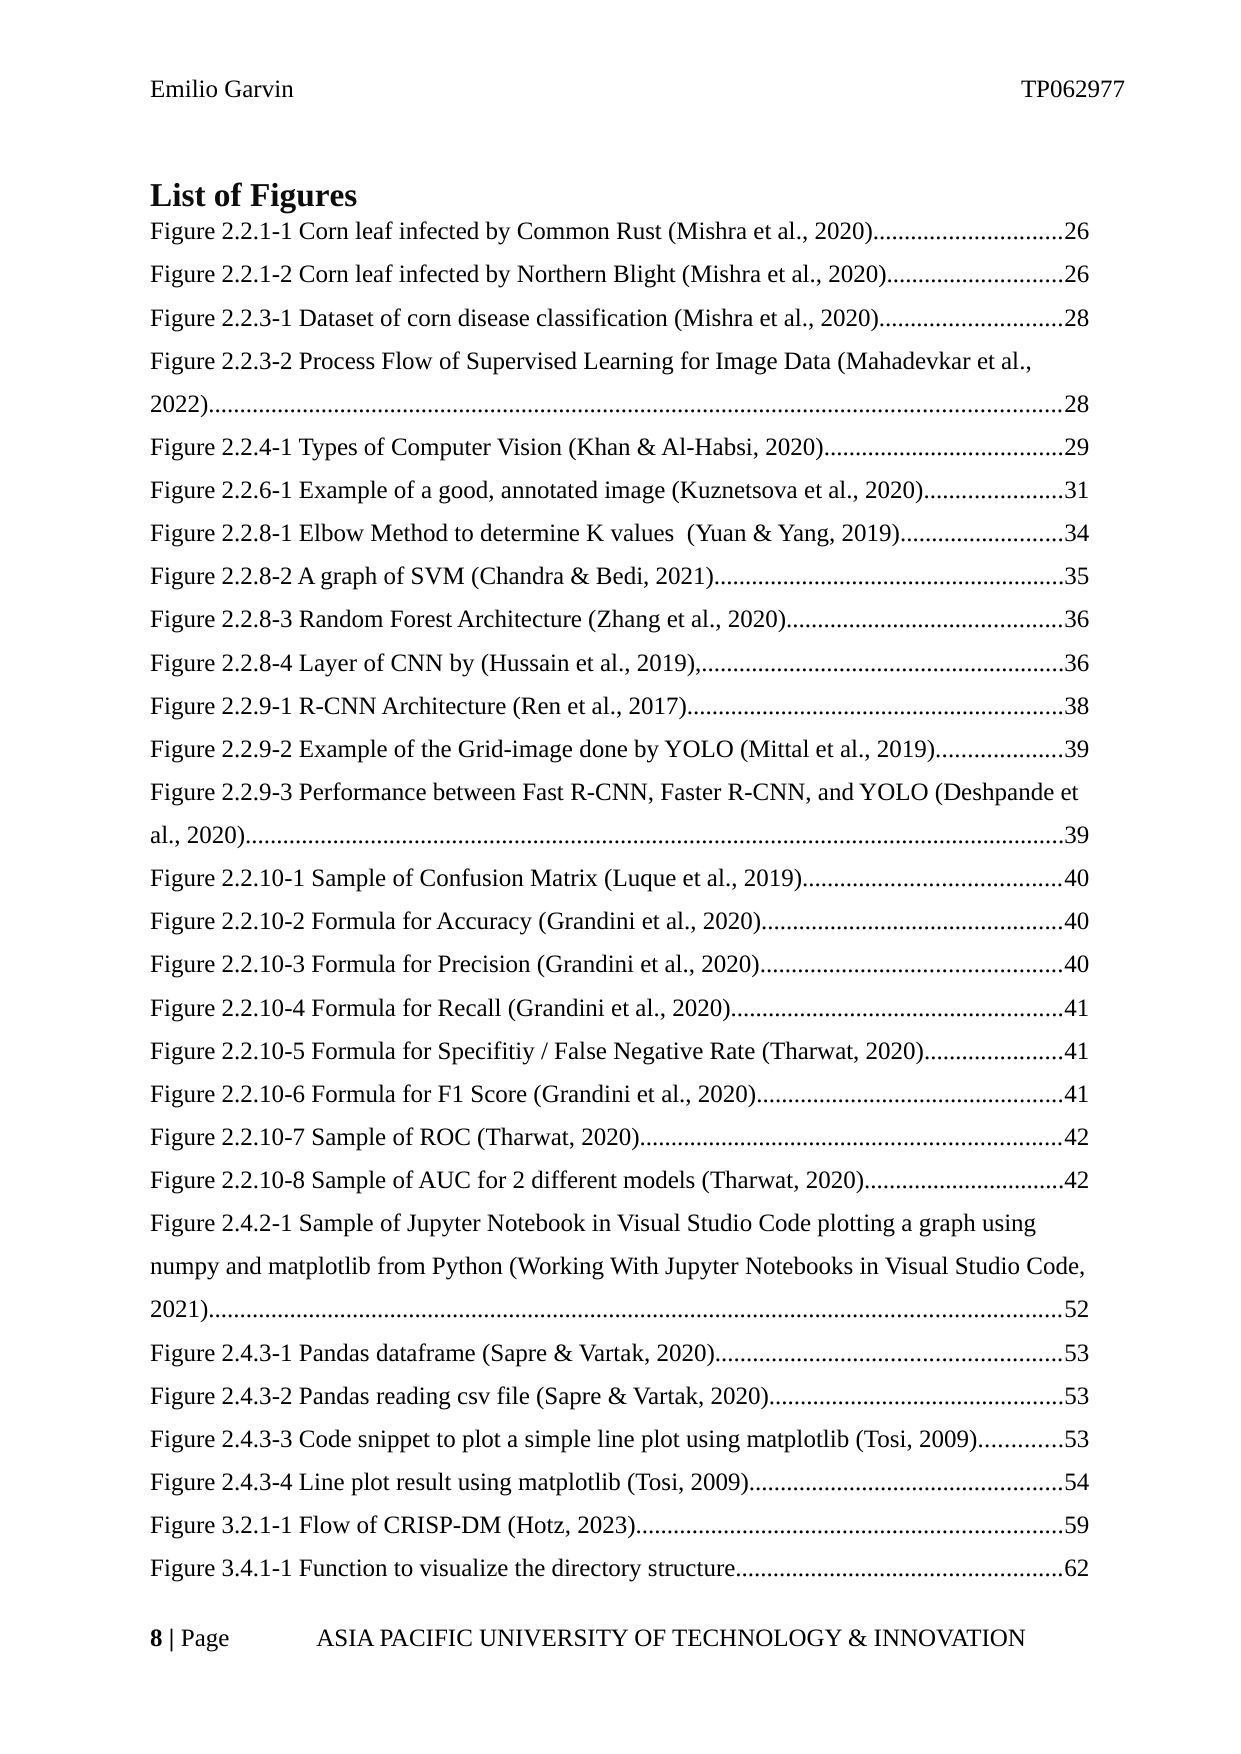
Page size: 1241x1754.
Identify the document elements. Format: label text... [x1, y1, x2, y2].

text Figure 2.2.10-2 Formula for Accuracy (Grandini et al., 2020) 40 [150, 906, 1090, 935]
text Figure 2.2.9-3 Performance between Fast R-CNN, Faster R-CNN, and YOLO (Deshpande et al., 2020) 39 [150, 777, 1090, 849]
text Figure 2.2.6-1 Example of a good, annotated image (Kuznetsova et al., 2020) 31 [150, 475, 1090, 504]
text Figure 2.2.9-1 R-CNN Architecture (Ren et al., 2017) 38 [150, 691, 1090, 719]
subtitle List of Figures [150, 175, 1090, 213]
text Figure 2.2.10-4 Formula for Recall (Grandini et al., 2020) 41 [150, 993, 1090, 1021]
text Figure 2.4.2-1 Sample of Jupyter Notebook in Visual Studio Code plotting a graph using numpy and matplotlib from Python (Working With Jupyter Notebooks in Visual Studio Code, 2021) 52 [150, 1208, 1090, 1323]
text Figure 2.2.1-1 Corn leaf infected by Common Rust (Mishra et al., 2020) 26 [150, 216, 1090, 245]
text Figure 2.2.9-2 Example of the Grid-image done by YOLO (Mittal et al., 2019) 39 [150, 734, 1090, 763]
text Figure 2.2.8-2 A graph of SVM (Chandra & Bedi, 2021) 35 [150, 561, 1090, 590]
text Figure 2.4.3-2 Pandas reading csv file (Sapre & Vartak, 2020) 53 [150, 1381, 1090, 1409]
text Figure 2.2.10-3 Formula for Precision (Grandini et al., 2020) 40 [150, 949, 1090, 978]
text Figure 2.2.8-1 Elbow Method to determine K values (Yuan & Yang, 2019) 34 [150, 518, 1090, 547]
text Figure 2.2.10-7 Sample of ROC (Tharwat, 2020) 42 [150, 1122, 1090, 1151]
text Figure 2.2.3-2 Process Flow of Supervised Learning for Image Data (Mahadevkar et al., 2022) 28 [150, 346, 1090, 418]
text Figure 2.2.10-6 Formula for F1 Score (Grandini et al., 2020) 41 [150, 1079, 1090, 1108]
text Figure 2.2.3-1 Dataset of corn disease classification (Mishra et al., 2020) 28 [150, 303, 1090, 331]
text Figure 2.4.3-4 Line plot result using matplotlib (Tosi, 2009) 54 [150, 1467, 1090, 1496]
text Figure 2.2.8-3 Random Forest Architecture (Zhang et al., 2020) 36 [150, 604, 1090, 633]
text Figure 2.4.3-1 Pandas dataframe (Sapre & Vartak, 2020) 53 [150, 1338, 1090, 1366]
text Figure 2.2.1-2 Corn leaf infected by Northern Blight (Mishra et al., 2020) 26 [150, 259, 1090, 288]
text Figure 2.2.10-5 Formula for Specifitiy / False Negative Rate (Tharwat, 2020) 41 [150, 1036, 1090, 1064]
text Figure 3.2.1-1 Flow of CRISP-DM (Hotz, 2023) 59 [150, 1510, 1090, 1539]
text Figure 2.2.4-1 Types of Computer Vision (Khan & Al-Habsi, 2020) 29 [150, 432, 1090, 461]
text Figure 2.4.3-3 Code snippet to plot a simple line plot using matplotlib (Tosi, 2009) 53 [150, 1424, 1090, 1453]
text Figure 3.4.1-1 Function to visualize the directory structure 62 [150, 1553, 1090, 1582]
text Figure 2.2.10-8 Sample of AUC for 2 different models (Tharwat, 2020) 42 [150, 1165, 1090, 1194]
text Figure 2.2.10-1 Sample of Confusion Matrix (Luque et al., 2019) 40 [150, 863, 1090, 892]
text Figure 2.2.8-4 Layer of CNN by (Hussain et al., 2019), 36 [150, 648, 1090, 676]
